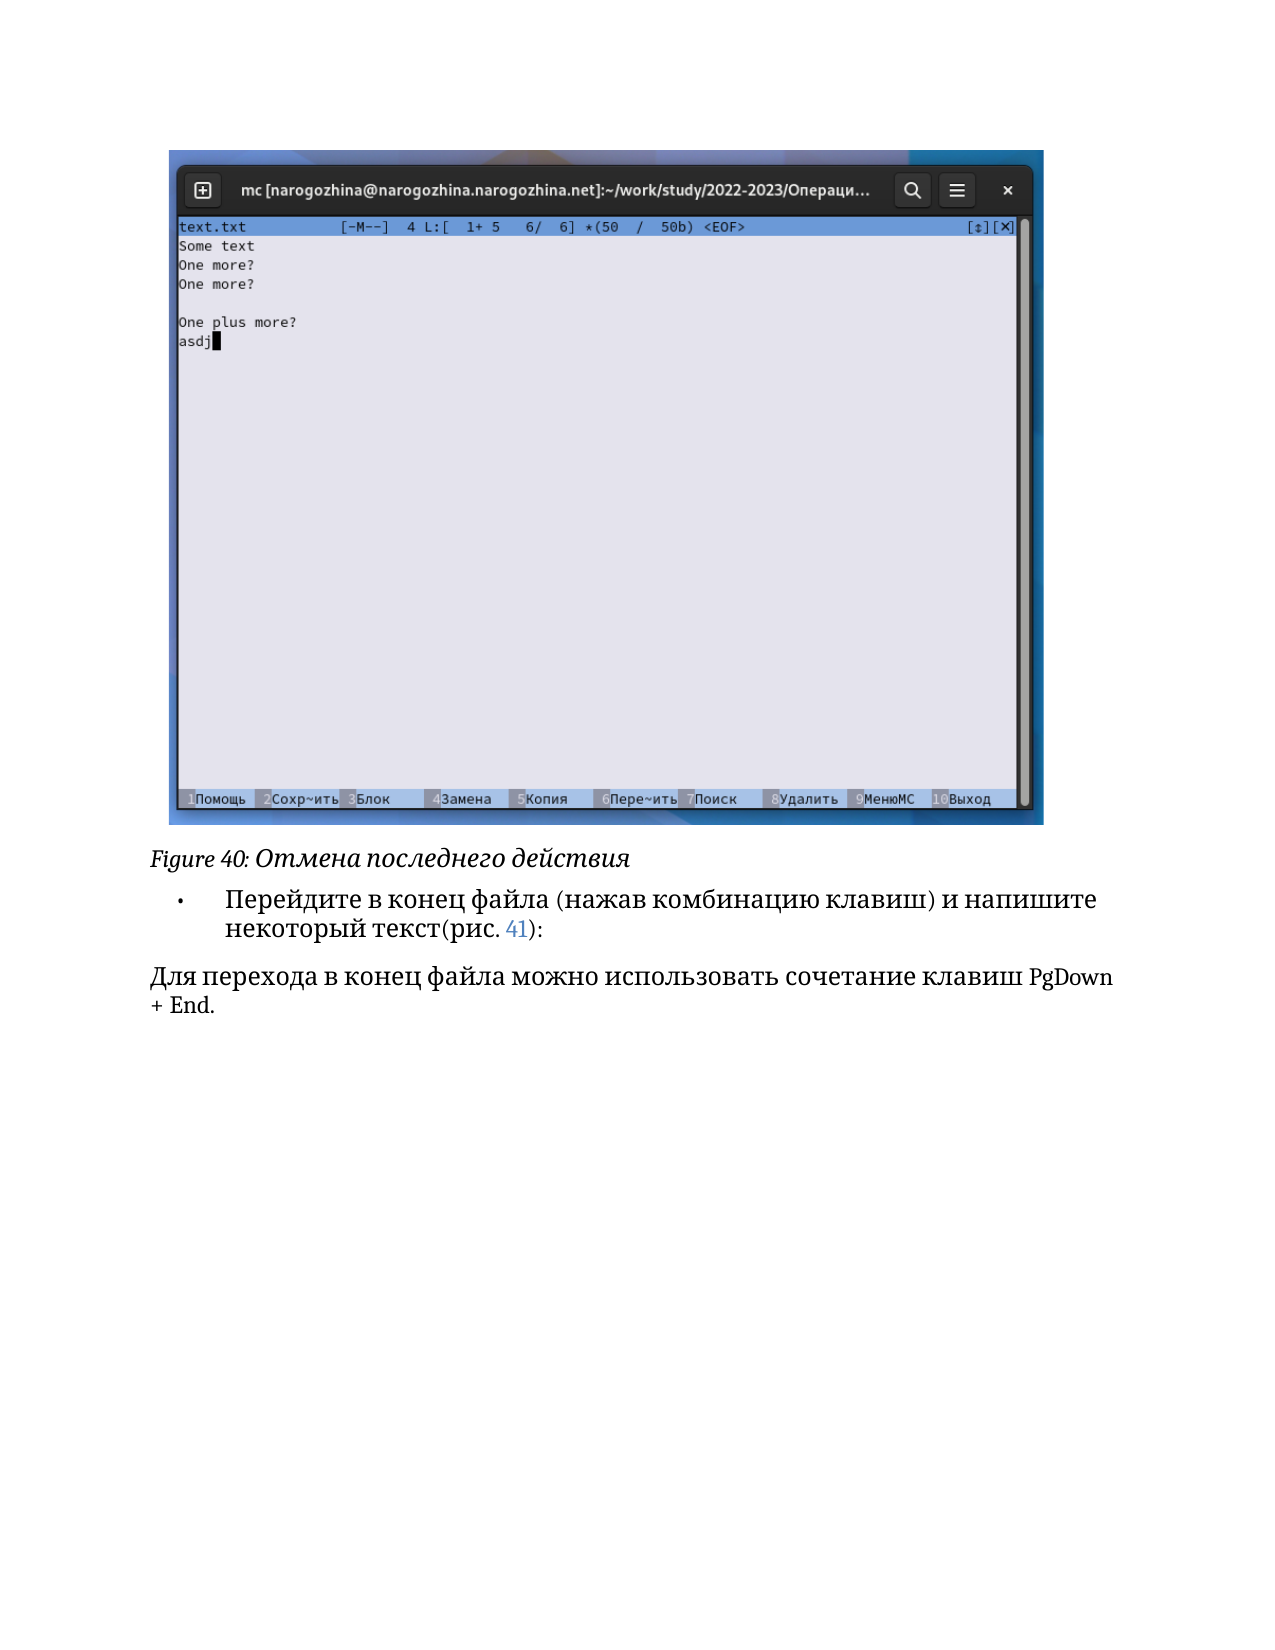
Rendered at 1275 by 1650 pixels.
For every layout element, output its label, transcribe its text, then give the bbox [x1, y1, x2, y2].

text Figure 40: Отмена последнего действия [150, 845, 1125, 874]
picture [168, 150, 1044, 825]
text Для перехода в конец файла можно использовать сочетание клавиш PgDown + End. [150, 963, 1125, 1020]
list Перейдите в конец файла (нажав комбинацию клавиш) и напишите некоторый текст(рис. 41): [175, 886, 1125, 944]
